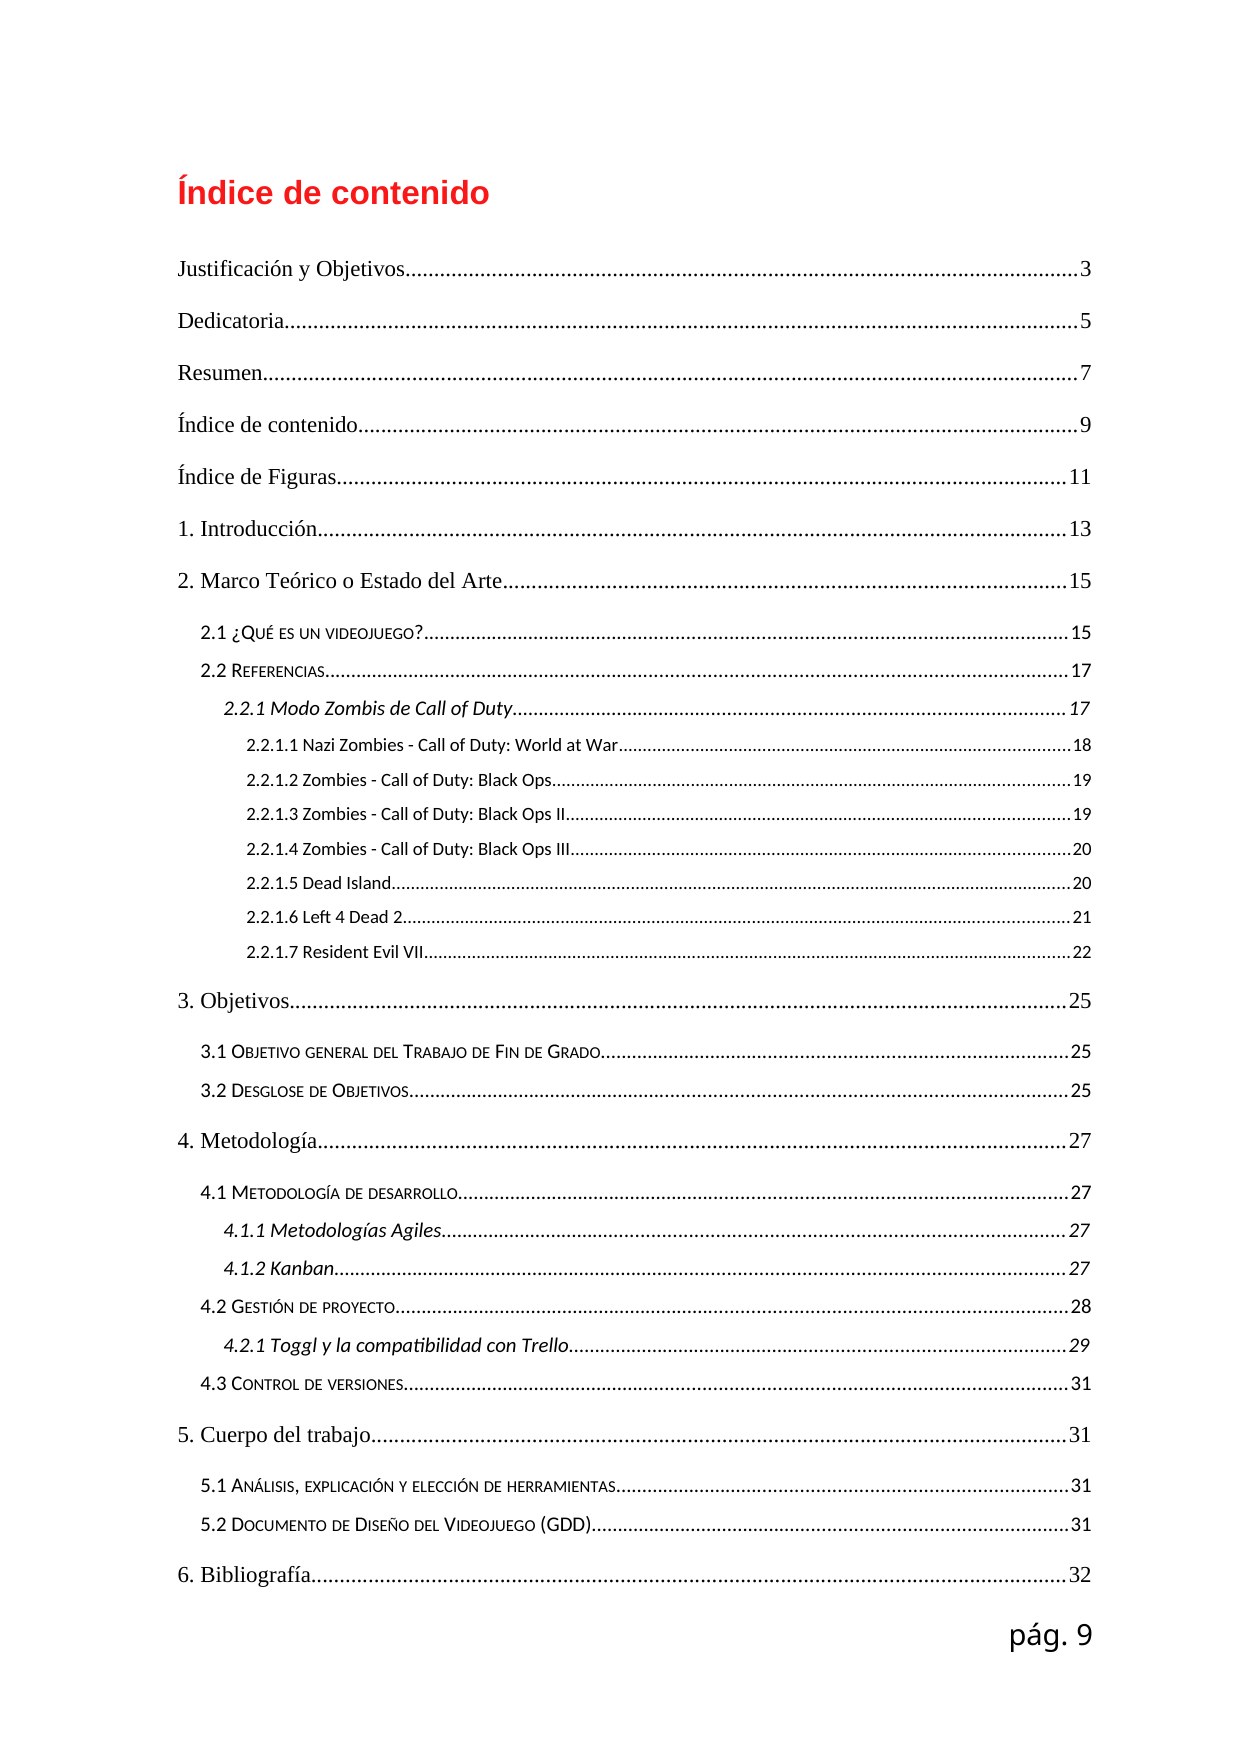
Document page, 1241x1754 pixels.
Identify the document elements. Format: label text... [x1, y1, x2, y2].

text Índice de Figuras 11 [177, 463, 1092, 489]
text 4.3 Control de versiones 31 [200, 1370, 1092, 1395]
text 4.1 Metodología de desarrollo 27 [200, 1179, 1092, 1205]
text 2.2.1.7 Resident Evil VII 22 [246, 940, 1092, 963]
text 4.2 Gestión de proyecto 28 [200, 1294, 1092, 1319]
subtitle Índice de contenido [177, 173, 1092, 211]
text 5.1 Análisis, explicación y elección de herramientas 31 [200, 1473, 1092, 1498]
text 4.2.1 Toggl y la compatibilidad con Trello 29 [223, 1332, 1092, 1357]
text 4. Metodología 27 [177, 1127, 1092, 1154]
text Dedicatoria 5 [177, 307, 1092, 334]
text 2.2.1.5 Dead Island 20 [246, 871, 1092, 894]
text 4.1.1 Metodologías Agiles 27 [223, 1217, 1092, 1243]
text 2.1 ¿Qué es un videojuego? 15 [200, 619, 1092, 644]
text 2.2.1.4 Zombies - Call of Duty: Black Ops III 20 [246, 837, 1092, 859]
text 1. Introducción 13 [177, 515, 1092, 542]
text Justificación y Objetivos 3 [177, 255, 1092, 282]
text 3.2 Desglose de Objetivos 25 [200, 1077, 1092, 1102]
text 6. Bibliografía 32 [177, 1561, 1092, 1588]
text 2.2.1.2 Zombies - Call of Duty: Black Ops 19 [246, 768, 1092, 791]
text 2.2.1 Modo Zombis de Call of Duty 17 [223, 695, 1092, 721]
text 4.1.2 Kanban 27 [334, 1256, 1092, 1281]
text 3. Objetivos 25 [177, 987, 1092, 1013]
text 3.1 Objetivo general del Trabajo de Fin de Grado 25 [200, 1039, 1092, 1064]
text 5. Cuerpo del trabajo 31 [177, 1421, 1092, 1447]
text 5.2 Documento de Diseño del Videojuego (GDD) 31 [200, 1511, 1092, 1536]
text Resumen 7 [177, 359, 1092, 386]
text 2.2.1.1 Nazi Zombies - Call of Duty: World at War 18 [246, 733, 1092, 756]
text Índice de contenido 9 [177, 411, 1092, 438]
text 2.2.1.6 Left 4 Dead 2 21 [246, 905, 1092, 928]
text 2. Marco Teórico o Estado del Arte 15 [177, 567, 1092, 593]
text 2.2.1.3 Zombies - Call of Duty: Black Ops II 19 [246, 802, 1092, 825]
text 2.2 Referencias 17 [200, 657, 1092, 683]
